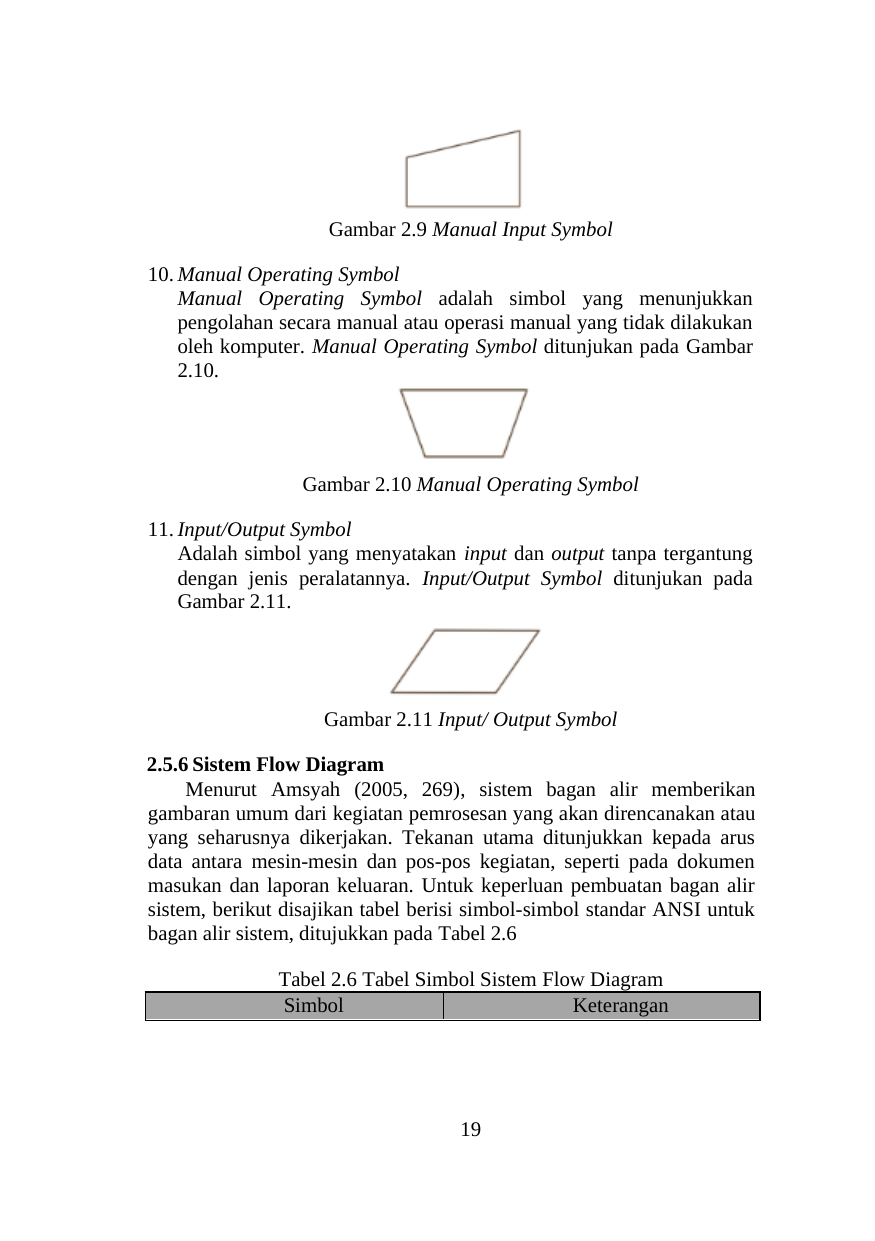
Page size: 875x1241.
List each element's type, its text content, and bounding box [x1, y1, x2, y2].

list Manual Operating Symbol [148, 261, 753, 286]
text Menurut Amsyah (2005, 269), sistem bagan alir memberikan gambaran umum dari kegiatan pemrosesan yang akan direncanakan atau yang seharusnya dikerjakan. Tekanan utama ditunjukkan kepada arus data antara mesin-mesin dan pos-pos kegiatan, seperti pada dokumen masukan dan laporan keluaran. Untuk keperluan pembuatan bagan alir sistem, berikut disajikan tabel berisi simbol-simbol standar ANSI untuk bagan alir sistem, ditujukkan pada Tabel 2.6 [148, 777, 756, 945]
text Gambar 2.9 Manual Input Symbol [148, 217, 756, 241]
text Gambar 2.11 Input/ Output Symbol [148, 707, 756, 731]
text Gambar 2.10 Manual Operating Symbol [148, 472, 756, 496]
text Tabel 2.6 Tabel Simbol Sistem Flow Diagram [148, 967, 756, 991]
picture [377, 613, 553, 708]
picture [384, 118, 546, 217]
list Adalah simbol yang menyatakan input dan output tanpa tergantung dengan jenis peralatannya. Input/Output Symbol ditunjukan pada Gambar 2.11. [177, 541, 753, 613]
table_header Keterangan [444, 993, 759, 1019]
list Manual Operating Symbol adalah simbol yang menunjukkan pengolahan secara manual atau operasi manual yang tidak dilakukan oleh komputer. Manual Operating Symbol ditunjukan pada Gambar 2.10. [177, 286, 753, 382]
table_header Simbol [146, 993, 443, 1019]
subtitle Sistem Flow Diagram [147, 752, 733, 776]
picture [388, 381, 542, 473]
list Input/Output Symbol [148, 517, 753, 541]
